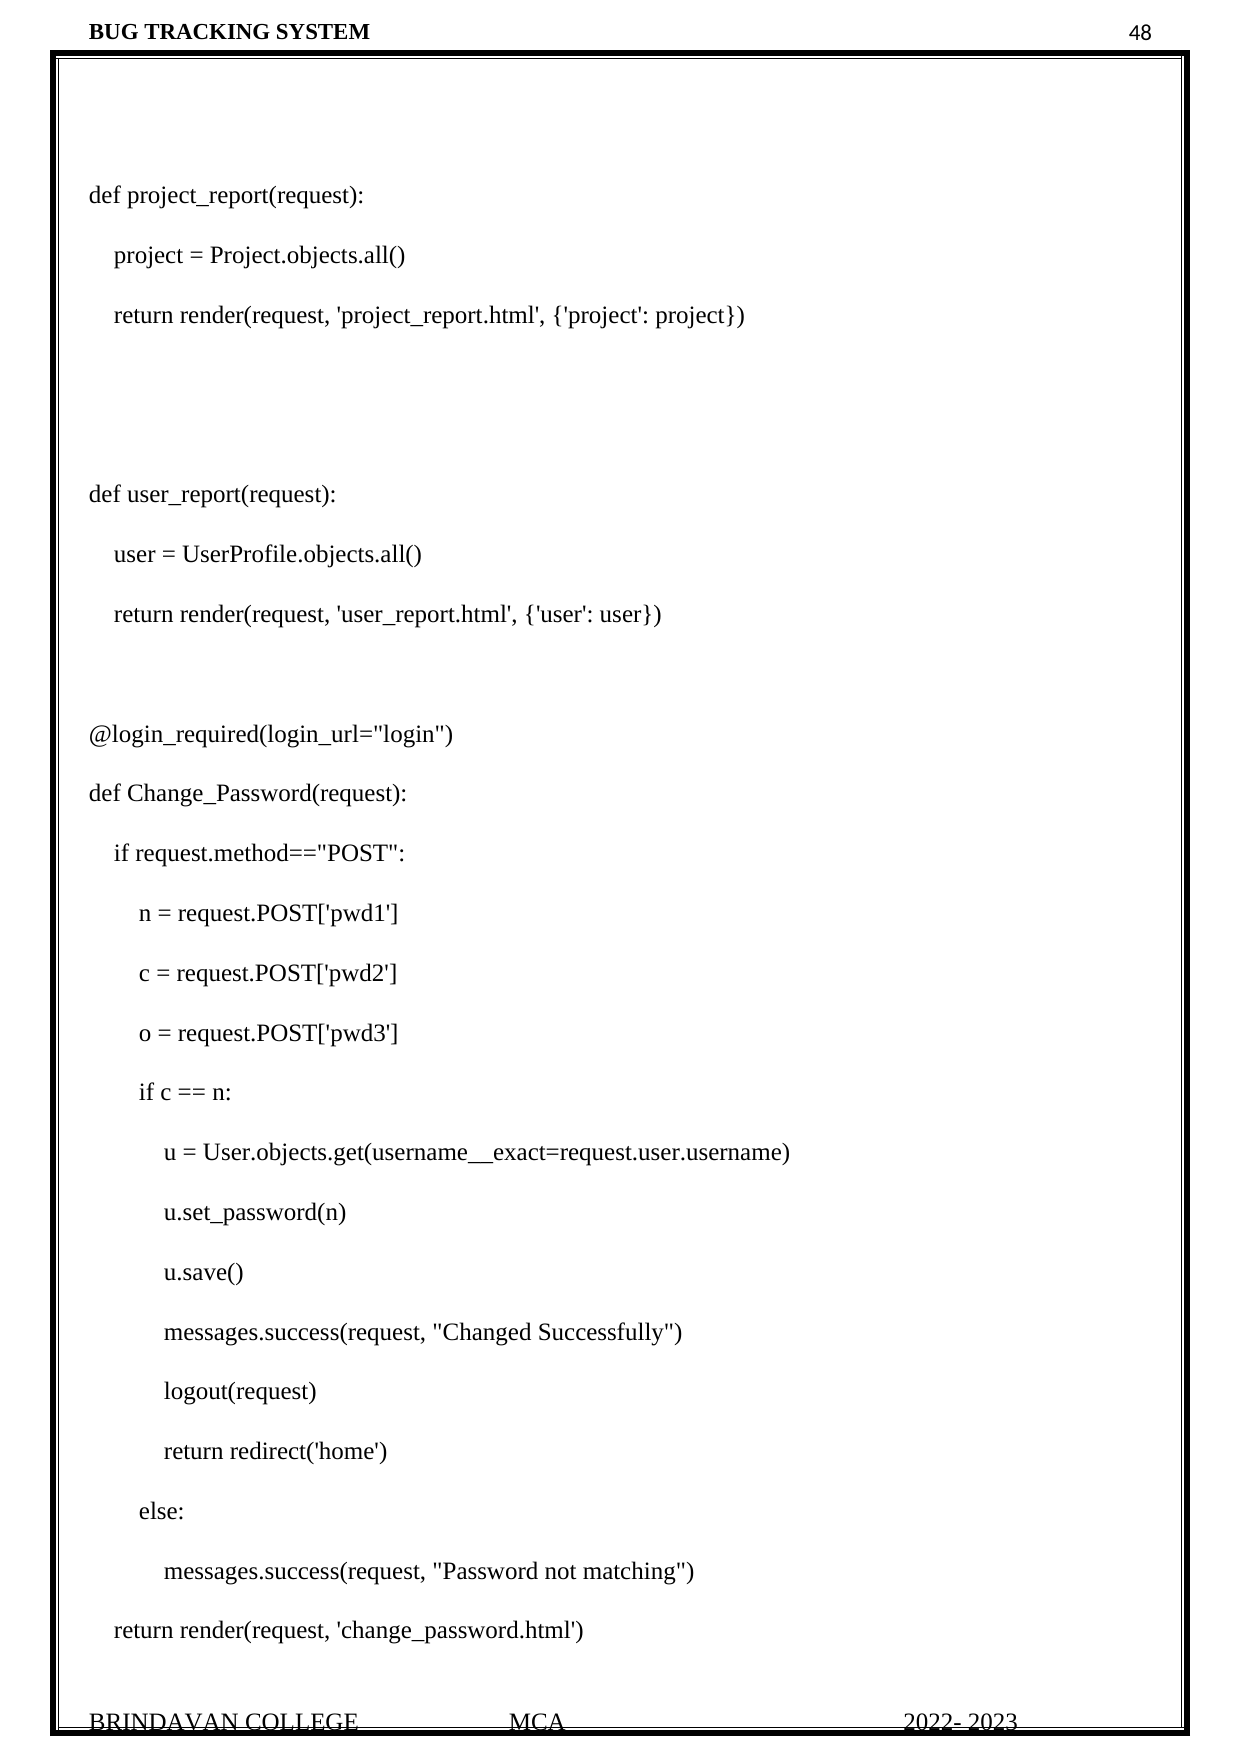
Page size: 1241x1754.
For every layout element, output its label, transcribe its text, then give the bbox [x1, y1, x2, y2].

text return render(request, 'change_password.html') [89, 1616, 1152, 1644]
text @login_required(login_url="login") [89, 719, 1152, 747]
text else: [89, 1496, 1152, 1525]
text messages.success(request, "Password not matching") [89, 1556, 1152, 1584]
text u.save() [89, 1257, 1152, 1286]
text o = request.POST['pwd3'] [89, 1018, 1152, 1046]
text if request.method=="POST": [89, 838, 1152, 867]
text messages.success(request, "Changed Successfully") [89, 1317, 1152, 1345]
text n = request.POST['pwd1'] [89, 898, 1152, 927]
text def user_report(request): [89, 479, 1152, 508]
text def project_report(request): [89, 181, 1152, 209]
text return render(request, 'project_report.html', {'project': project}) [89, 300, 1152, 329]
text u.set_password(n) [89, 1197, 1152, 1226]
text project = Project.objects.all() [89, 240, 1152, 269]
text logout(request) [89, 1376, 1152, 1405]
text if c == n: [89, 1077, 1152, 1106]
text c = request.POST['pwd2'] [89, 958, 1152, 987]
text def Change_Password(request): [89, 778, 1152, 807]
text user = UserProfile.objects.all() [89, 539, 1152, 568]
text return render(request, 'user_report.html', {'user': user}) [89, 599, 1152, 628]
text return redirect('home') [89, 1436, 1152, 1465]
text u = User.objects.get(username__exact=request.user.username) [89, 1137, 1152, 1166]
